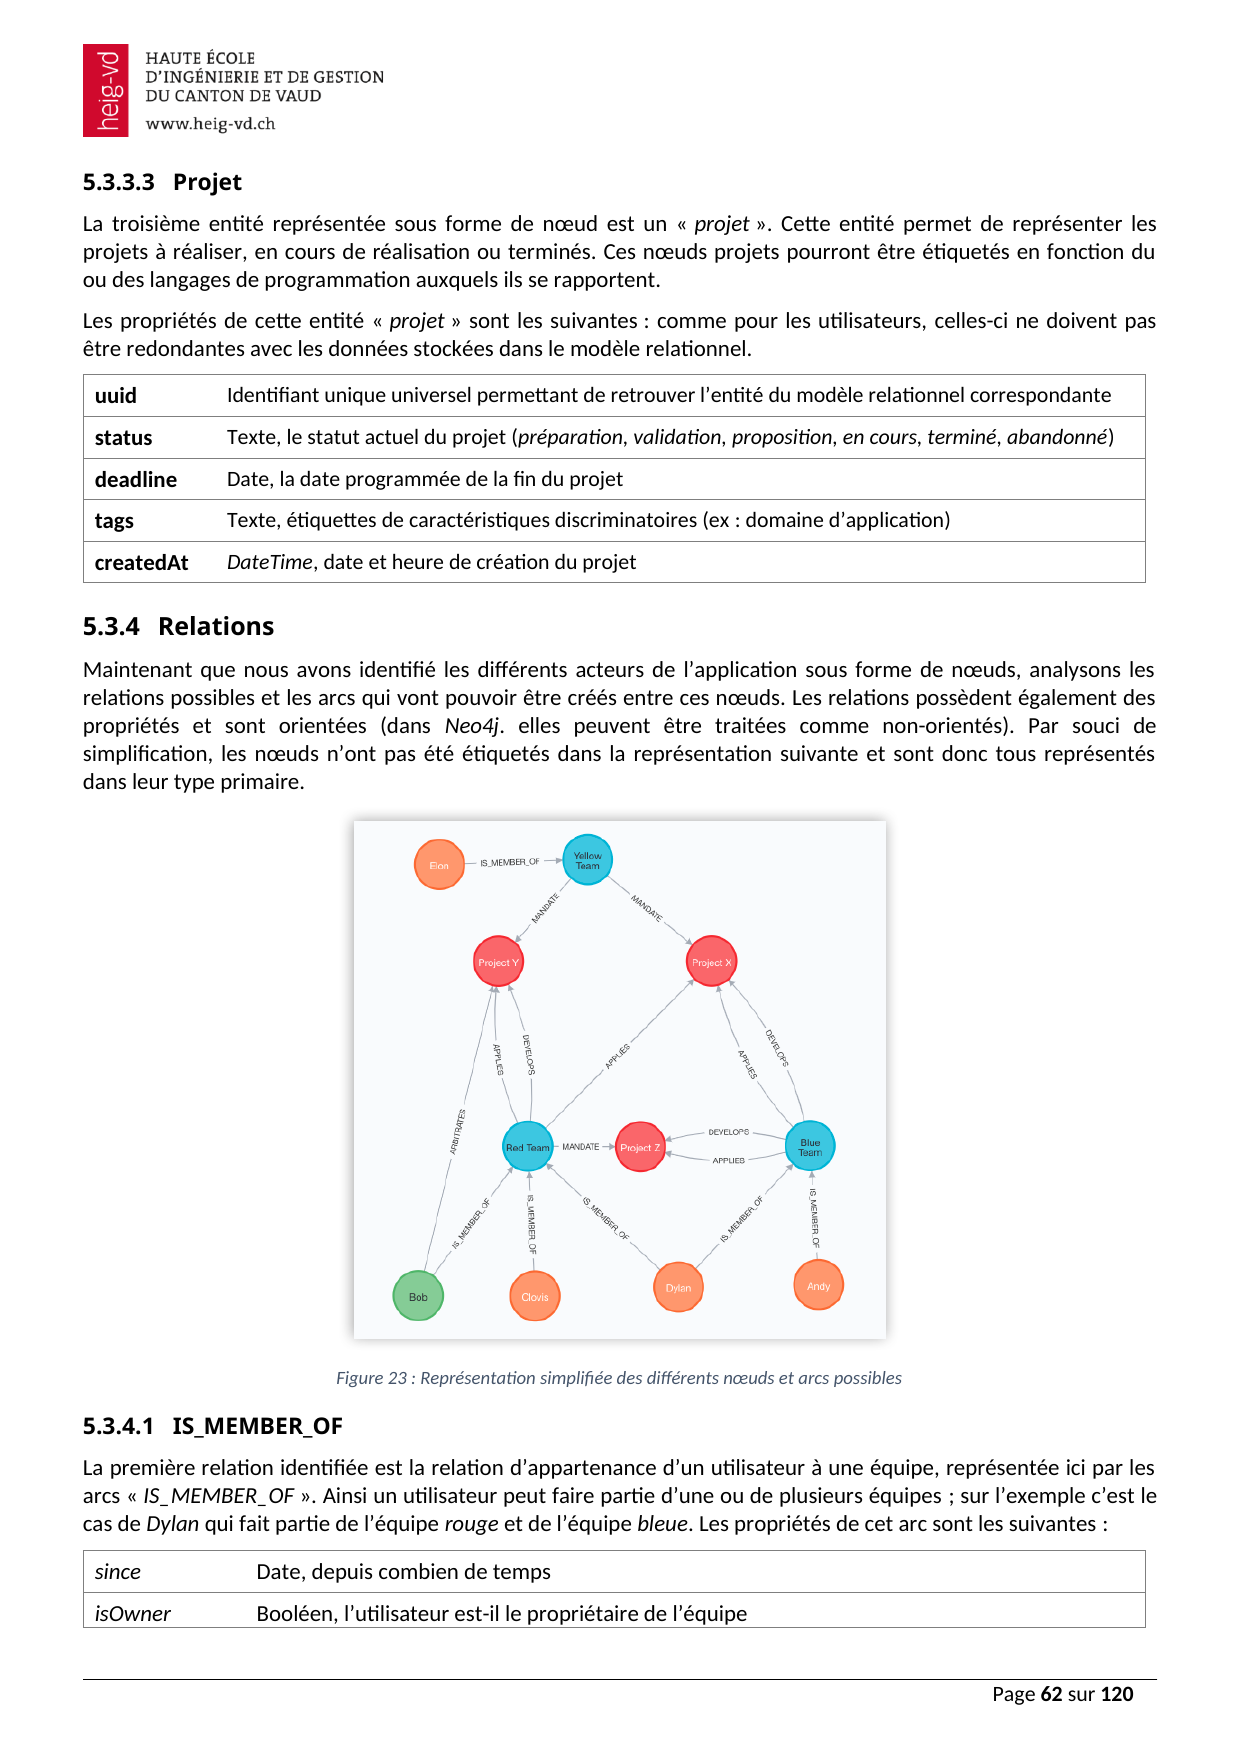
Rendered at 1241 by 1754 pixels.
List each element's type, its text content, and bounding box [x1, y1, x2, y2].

table_cell Texte, étiquettes de caractéristiques discriminatoires (ex : domaine d’application) [216, 500, 1145, 541]
picture [354, 821, 886, 1339]
table_cell deadline [84, 459, 216, 499]
text Maintenant que nous avons identifié les différents acteurs de l’application sous forme de nœuds, analysons les relations possibles et les arcs qui vont pouvoir être créés entre ces nœuds. Les relations possèdent également des propriétés et sont orientées (dans Neo4j. elles peuvent être traitées comme non-orientés). Par souci de simplification, les nœuds n’ont pas été étiquetés dans la représentation suivante et sont donc tous représentés dans leur type primaire. [83, 655, 1157, 795]
table_header uuid [84, 375, 216, 416]
table_cell createdAt [84, 542, 216, 582]
table_cell tags [84, 500, 216, 541]
text La troisième entité représentée sous forme de nœud est un « projet ». Cette entité permet de représenter les projets à réaliser, en cours de réalisation ou terminés. Ces nœuds projets pourront être étiquetés en fonction du ou des langages de programmation auxquels ils se rapportent. [83, 209, 1157, 293]
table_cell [245, 1593, 1145, 1627]
table_cell status [84, 417, 216, 457]
table_header since [84, 1551, 245, 1592]
table_header Date, depuis combien de temps [245, 1551, 1145, 1592]
table_cell DateTime, date et heure de création du projet [216, 542, 1145, 582]
table_cell isOwner [84, 1593, 245, 1627]
table_header Identifiant unique universel permettant de retrouver l’entité du modèle relationnel correspondante [216, 375, 1145, 416]
table_cell Texte, le statut actuel du projet (préparation, validation, proposition, en cours, terminé, abandonné) [216, 417, 1145, 457]
subtitle IS_MEMBER_OF [83, 1410, 1157, 1441]
table_cell Date, la date programmée de la fin du projet [216, 459, 1145, 499]
text La première relation identifiée est la relation d’appartenance d’un utilisateur à une équipe, représentée ici par les arcs « IS_MEMBER_OF ». Ainsi un utilisateur peut faire partie d’une ou de plusieurs équipes ; sur l’exemple c’est le cas de Dylan qui fait partie de l’équipe rouge et de l’équipe bleue. Les propriétés de cet arc sont les suivantes : [83, 1453, 1157, 1538]
subtitle Projet [83, 165, 1157, 197]
picture [83, 44, 384, 137]
text Les propriétés de cette entité « projet » sont les suivantes : comme pour les utilisateurs, celles-ci ne doivent pas être redondantes avec les données stockées dans le modèle relationnel. [83, 306, 1157, 362]
subtitle Relations [83, 608, 1157, 642]
